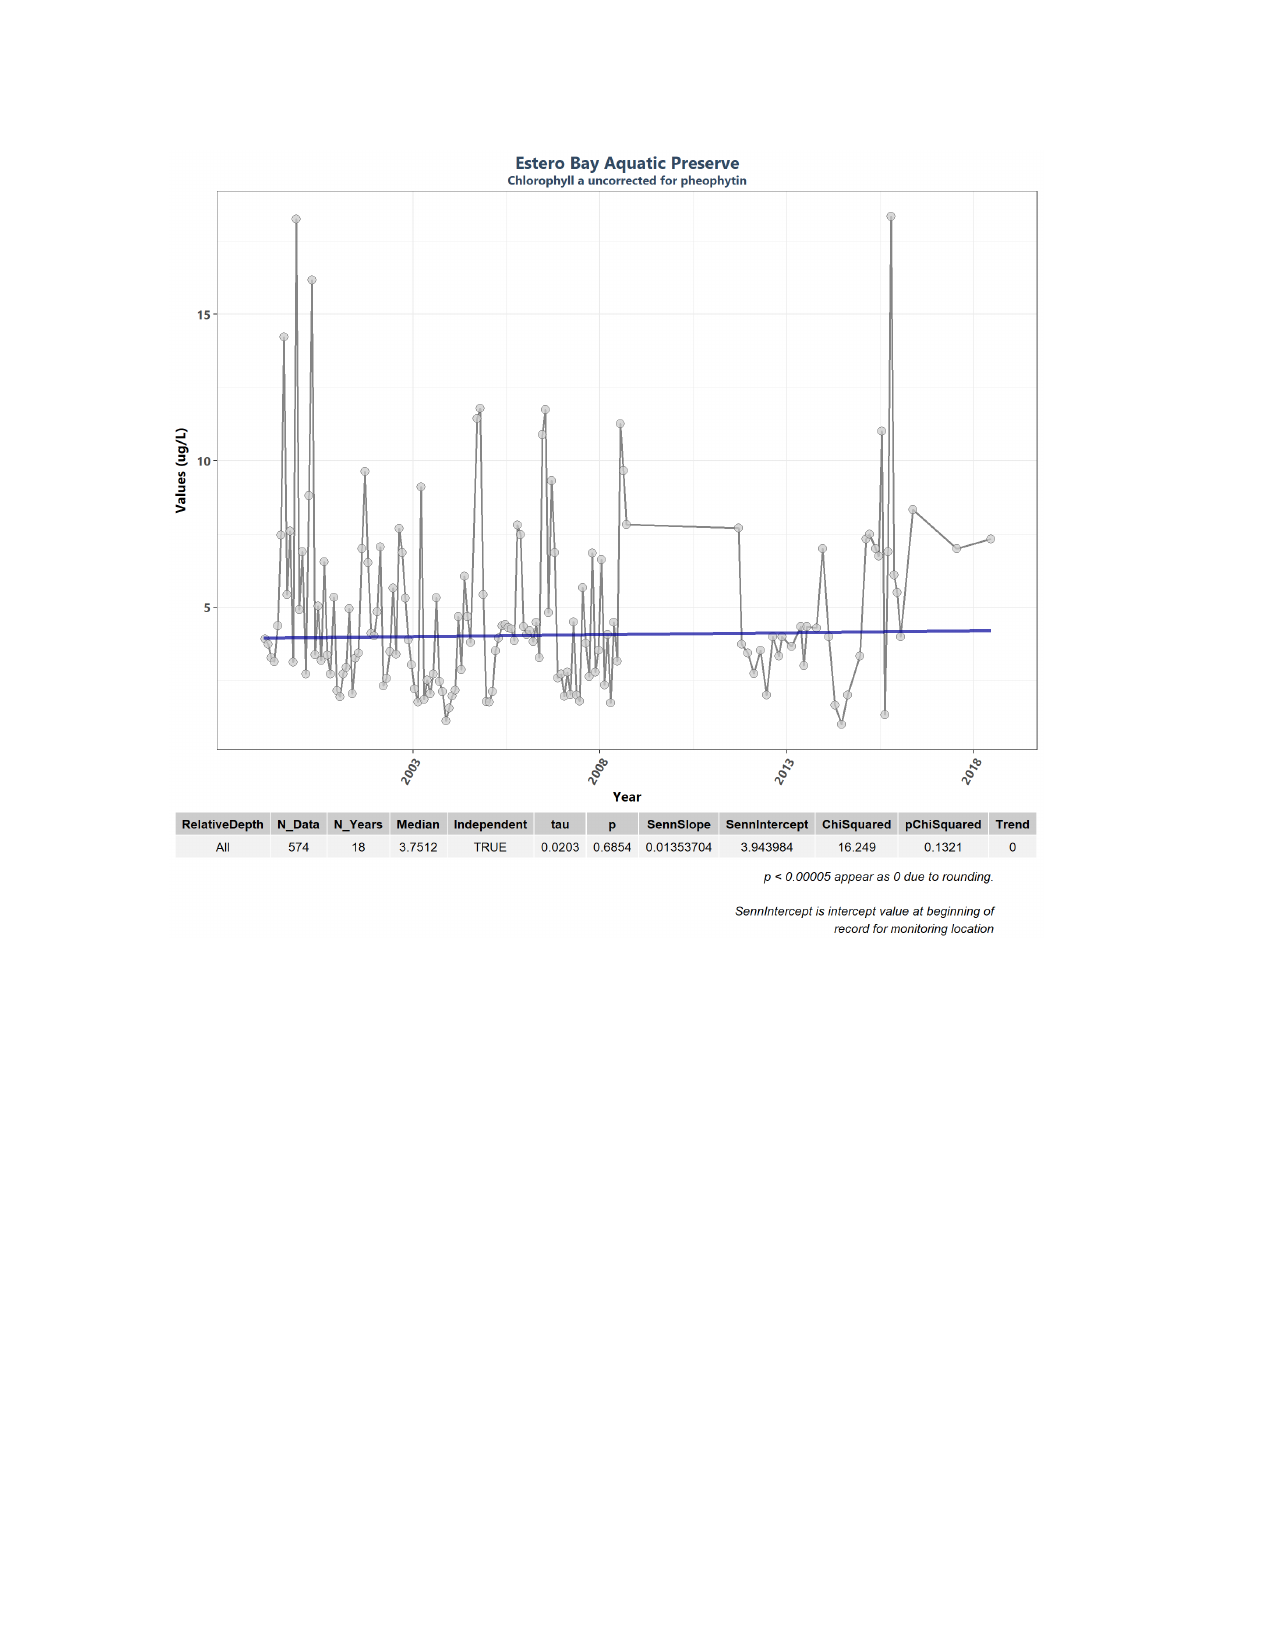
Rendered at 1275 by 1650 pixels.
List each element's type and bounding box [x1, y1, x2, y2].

picture [168, 150, 1044, 938]
